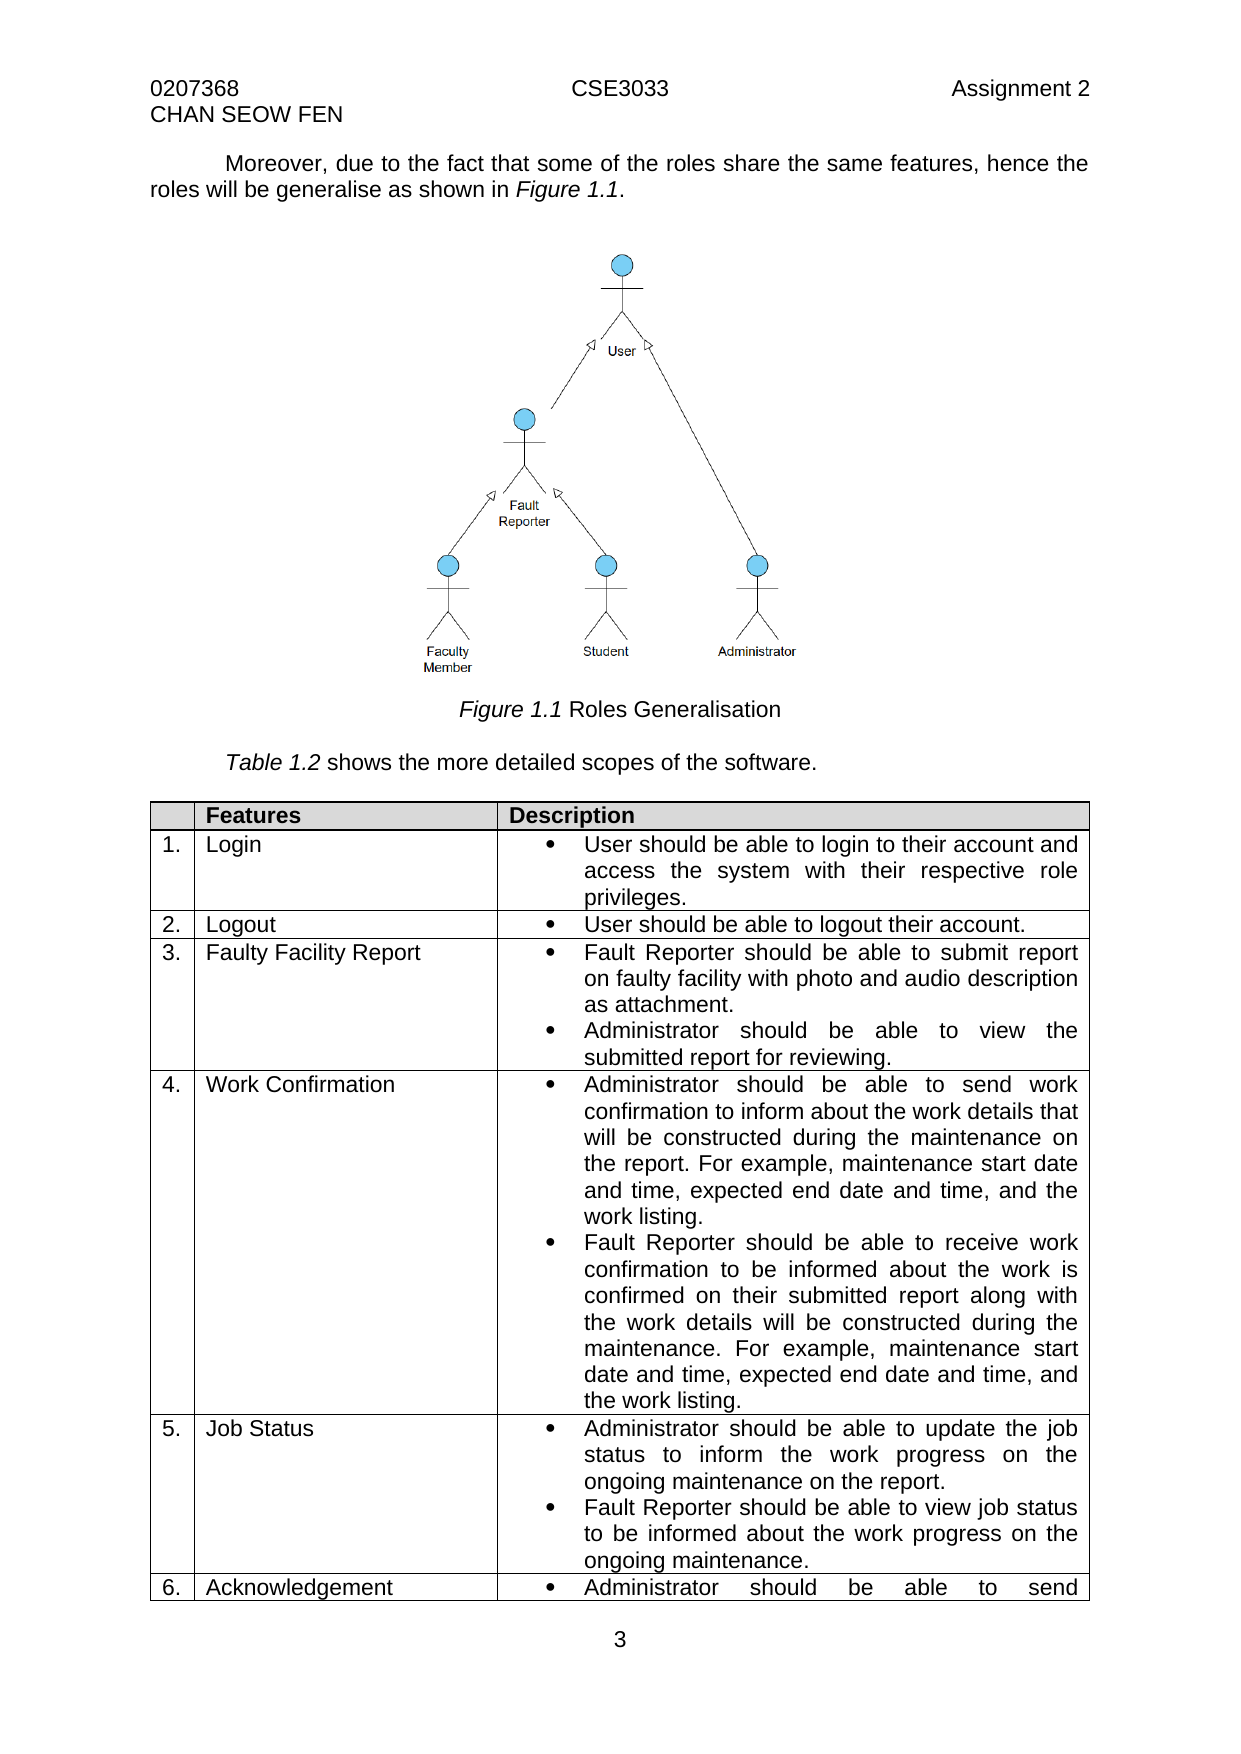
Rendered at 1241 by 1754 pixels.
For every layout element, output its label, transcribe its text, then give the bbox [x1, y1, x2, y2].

table_cell 5. [151, 1415, 194, 1573]
text Moreover, due to the fact that some of the roles share the same features, hence the roles will be generalise as shown in Figure 1.1. [150, 150, 1090, 203]
table_cell Administrator should be able to update the job status to inform the work progress on the ongoing maintenance on the report. Fault Reporter should be able to view job status to be informed about the work progress on the ongoing maintenance. [498, 1415, 1089, 1573]
table_cell Logout [195, 911, 497, 937]
table_cell User should be able to logout their account. [498, 911, 1089, 937]
table_cell Login [195, 831, 497, 910]
text Figure 1.1 Roles Generalisation [150, 696, 1090, 722]
table_cell Work Confirmation [195, 1071, 497, 1414]
table_cell Fault Reporter should be able to submit report on faulty facility with photo and audio description as attachment. Administrator should be able to view the submitted report for reviewing. [498, 939, 1089, 1070]
table_cell 6. [151, 1574, 194, 1600]
table_cell 3. [151, 939, 194, 1070]
table_header [151, 803, 194, 829]
table_cell 1. [151, 831, 194, 910]
table_cell User should be able to login to their account and access the system with their respective role privileges. [498, 831, 1089, 910]
table_cell 4. [151, 1071, 194, 1414]
text Table 1.2 shows the more detailed scopes of the software. [150, 749, 1090, 775]
picture [335, 202, 905, 696]
table_header Features [195, 803, 497, 829]
table_header Description [498, 803, 1089, 829]
table_cell Administrator should be able to send work confirmation to inform about the work details that will be constructed during the maintenance on the report. For example, maintenance start date and time, expected end date and time, and the work listing. Fault Reporter should be able to receive work confirmation to be informed about the work is confirmed on their submitted report along with the work details will be constructed during the maintenance. For example, maintenance start date and time, expected end date and time, and the work listing. [498, 1071, 1089, 1414]
table_cell Job Status [195, 1415, 497, 1573]
table_cell Faulty Facility Report [195, 939, 497, 1070]
table_cell 2. [151, 911, 194, 937]
table_cell Acknowledgement [195, 1574, 497, 1600]
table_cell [498, 1574, 1089, 1600]
